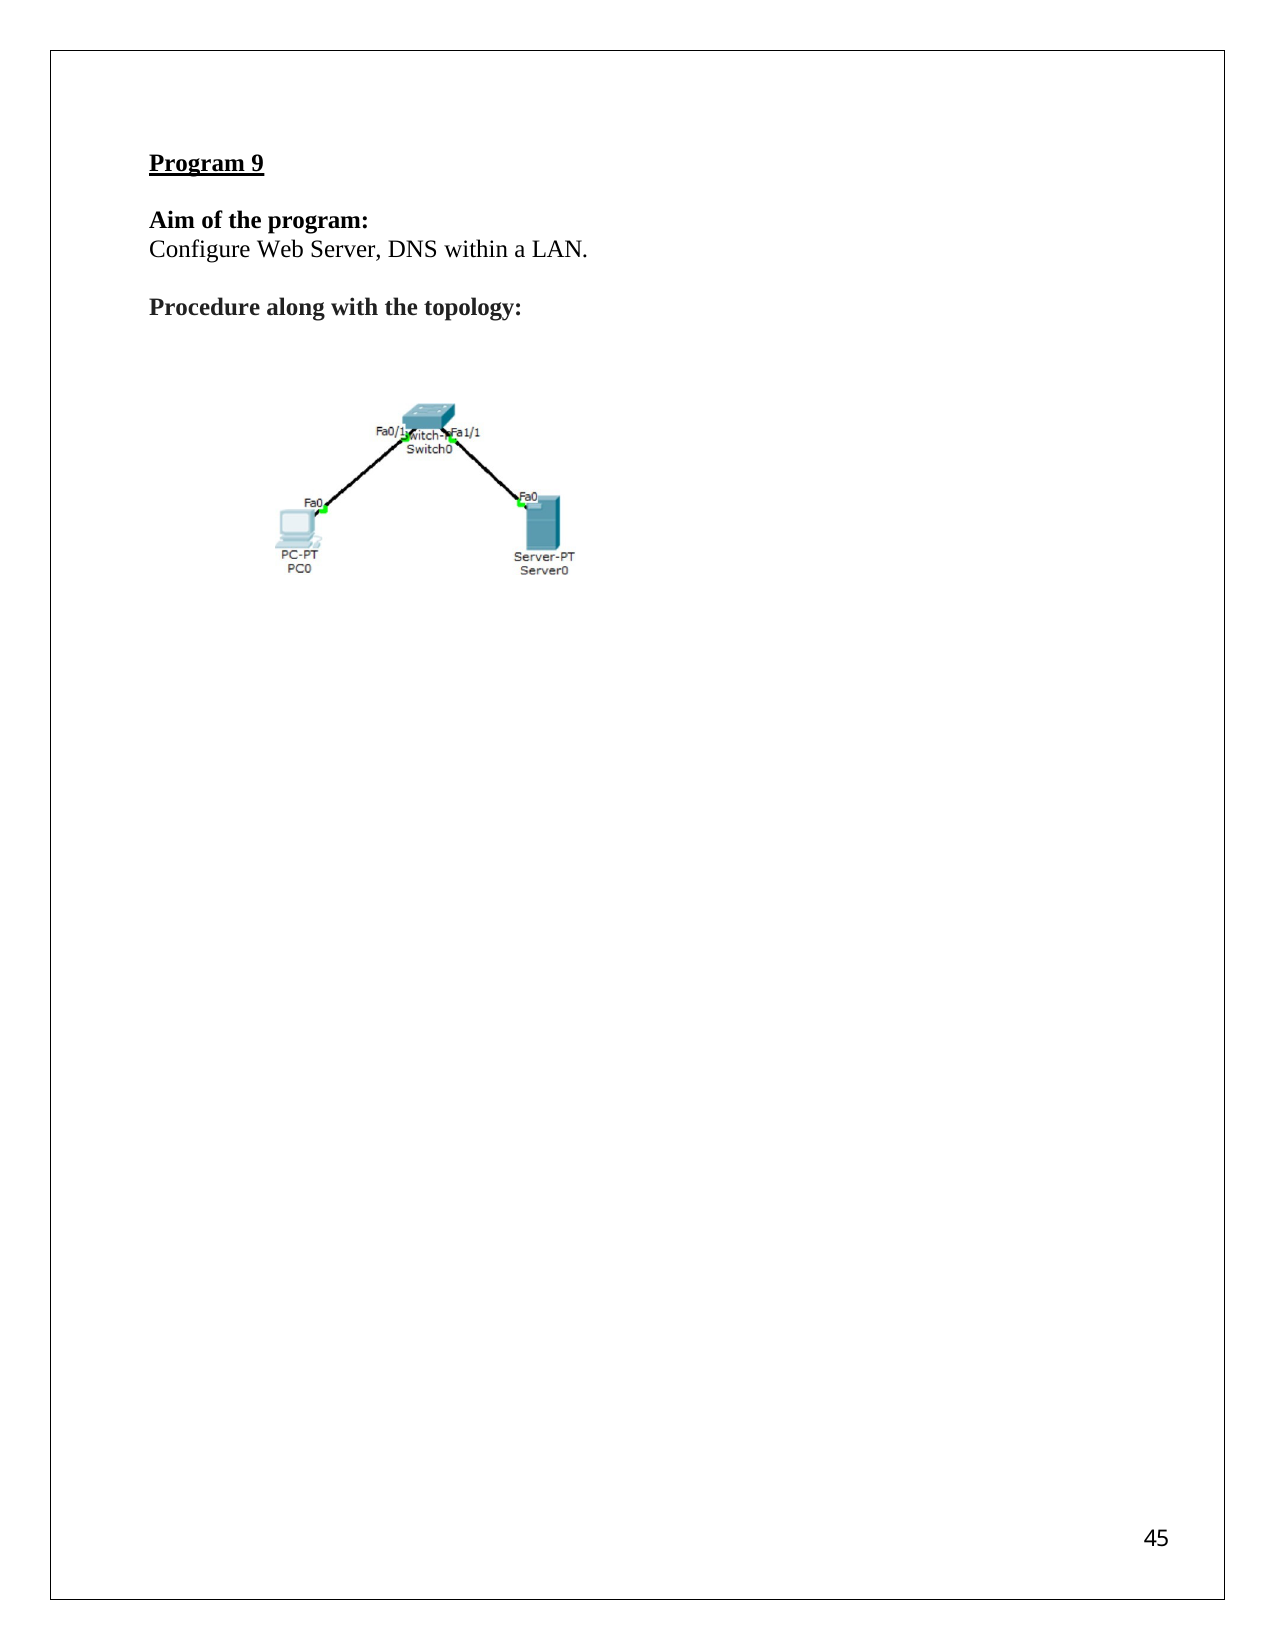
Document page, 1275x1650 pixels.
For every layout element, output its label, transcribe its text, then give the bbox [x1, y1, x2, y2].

subtitle Aim of the program: [149, 206, 1200, 234]
text Configure Web Server, DNS within a LAN. [149, 234, 1200, 263]
picture [275, 403, 576, 575]
text Program 9 [149, 148, 1200, 177]
subtitle Procedure along with the topology: [149, 292, 1200, 320]
